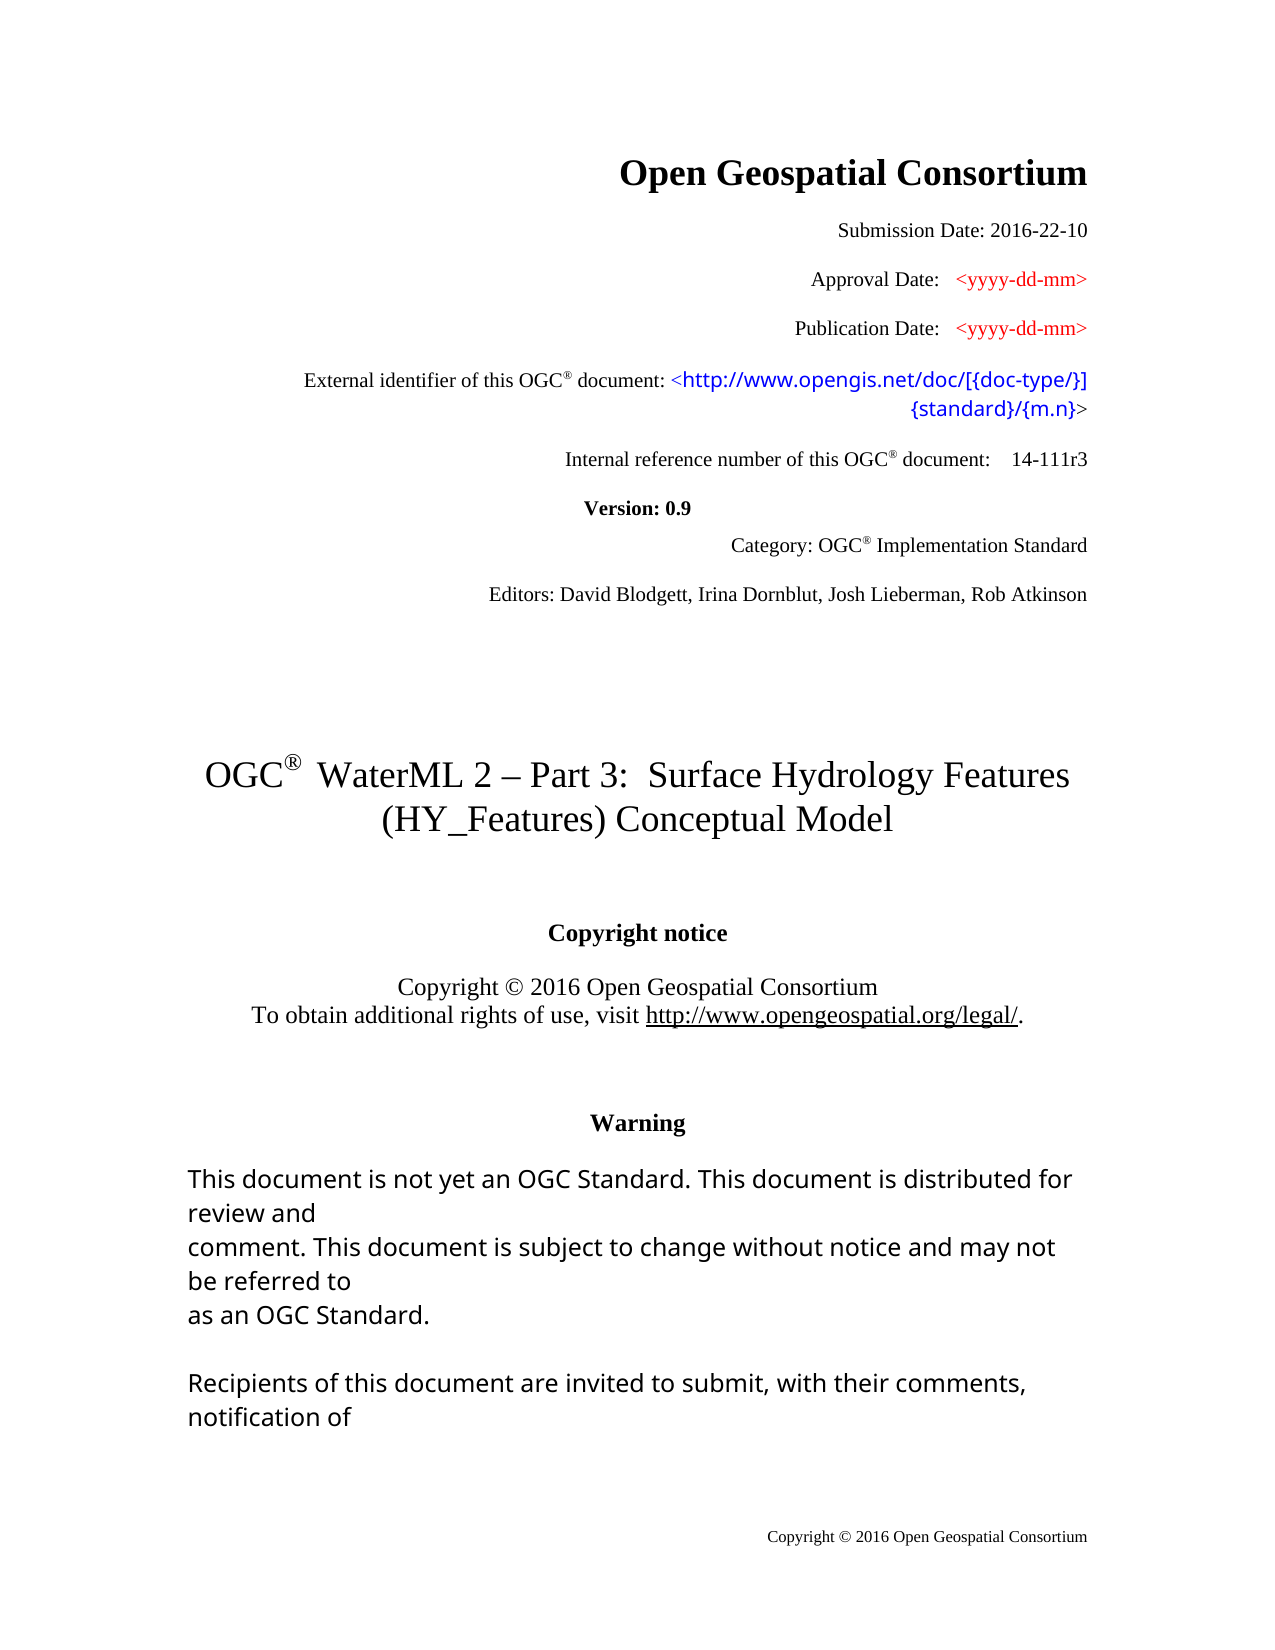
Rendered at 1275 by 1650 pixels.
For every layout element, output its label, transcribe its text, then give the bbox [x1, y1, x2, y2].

text Approval Date: <yyyy-dd-mm> [187, 267, 1087, 291]
text Copyright © 2016 Open Geospatial Consortium To obtain additional rights of use, visit http://www.opengeospatial.org/legal/. [187, 972, 1087, 1029]
text OGC® WaterML 2 – Part 3: Surface Hydrology Features (HY_Features) Conceptual Model [187, 748, 1087, 839]
text Editors: David Blodgett, Irina Dornblut, Josh Lieberman, Rob Atkinson [187, 582, 1087, 606]
text Copyright notice [217, 918, 1058, 947]
text Recipients of this document are invited to submit, with their comments, notification of [187, 1366, 1087, 1434]
text comment. This document is subject to change without notice and may not be referred to [187, 1230, 1087, 1298]
text as an OGC Standard. [187, 1298, 1087, 1332]
text Warning [187, 1108, 1087, 1137]
text Open Geospatial Consortium [187, 150, 1087, 193]
text Version: 0.9 [187, 496, 1087, 520]
text Internal reference number of this OGC® document: 14-111r3 [187, 447, 1087, 471]
text Submission Date: 2016-22-10 [187, 218, 1087, 242]
text External identifier of this OGC® document: <http://www.opengis.net/doc/[{doc-type/}]{standard}/{m.n}> [187, 365, 1087, 422]
text This document is not yet an OGC Standard. This document is distributed for review and [187, 1162, 1087, 1230]
text Publication Date: <yyyy-dd-mm> [187, 316, 1087, 340]
text Category: OGC® Implementation Standard [187, 533, 1087, 557]
